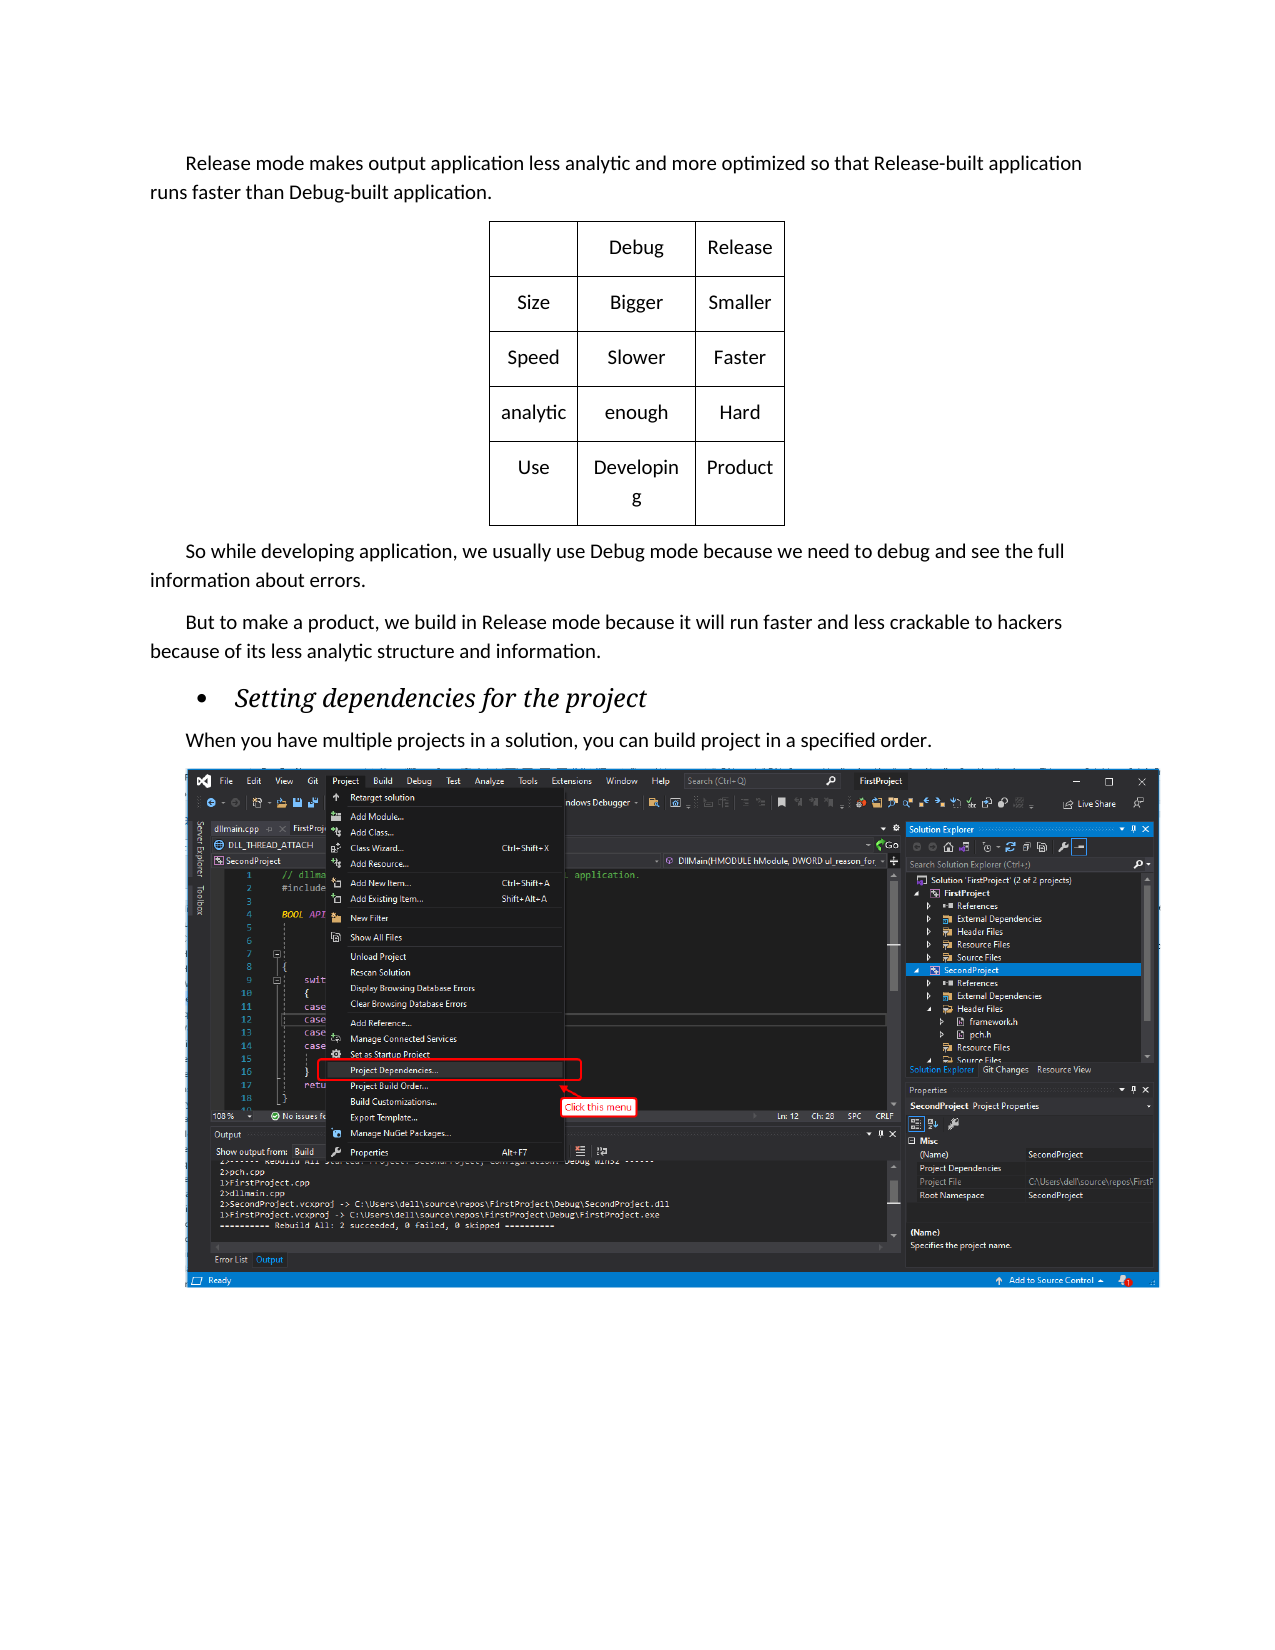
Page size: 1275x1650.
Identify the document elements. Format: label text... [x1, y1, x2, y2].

table_cell Speed [490, 332, 577, 386]
picture [185, 768, 1161, 1288]
subtitle Setting dependencies for the project [197, 680, 1125, 714]
table_cell Product [696, 442, 784, 525]
text Release mode makes output application less analytic and more optimized so that Release-built application runs faster than Debug-built application. [150, 150, 1125, 204]
table_cell Size [490, 277, 577, 331]
table_cell Use [490, 442, 577, 525]
text When you have multiple projects in a solution, you can build project in a specified order. [150, 727, 1125, 752]
table_cell Faster [696, 332, 784, 386]
table_header [490, 222, 577, 276]
table_cell analytic [490, 387, 577, 441]
table_cell Hard [696, 387, 784, 441]
table_cell Bigger [578, 277, 695, 331]
table_header Release [696, 222, 784, 276]
text But to make a product, we build in Release mode because it will run faster and less crackable to hackers because of its less analytic structure and information. [150, 609, 1125, 664]
text So while developing application, we usually use Debug mode because we need to debug and see the full information about errors. [150, 538, 1125, 593]
table_header Debug [578, 222, 695, 276]
table_cell enough [578, 387, 695, 441]
table_cell Slower [578, 332, 695, 386]
table_cell Developing [578, 442, 695, 525]
table_cell Smaller [696, 277, 784, 331]
